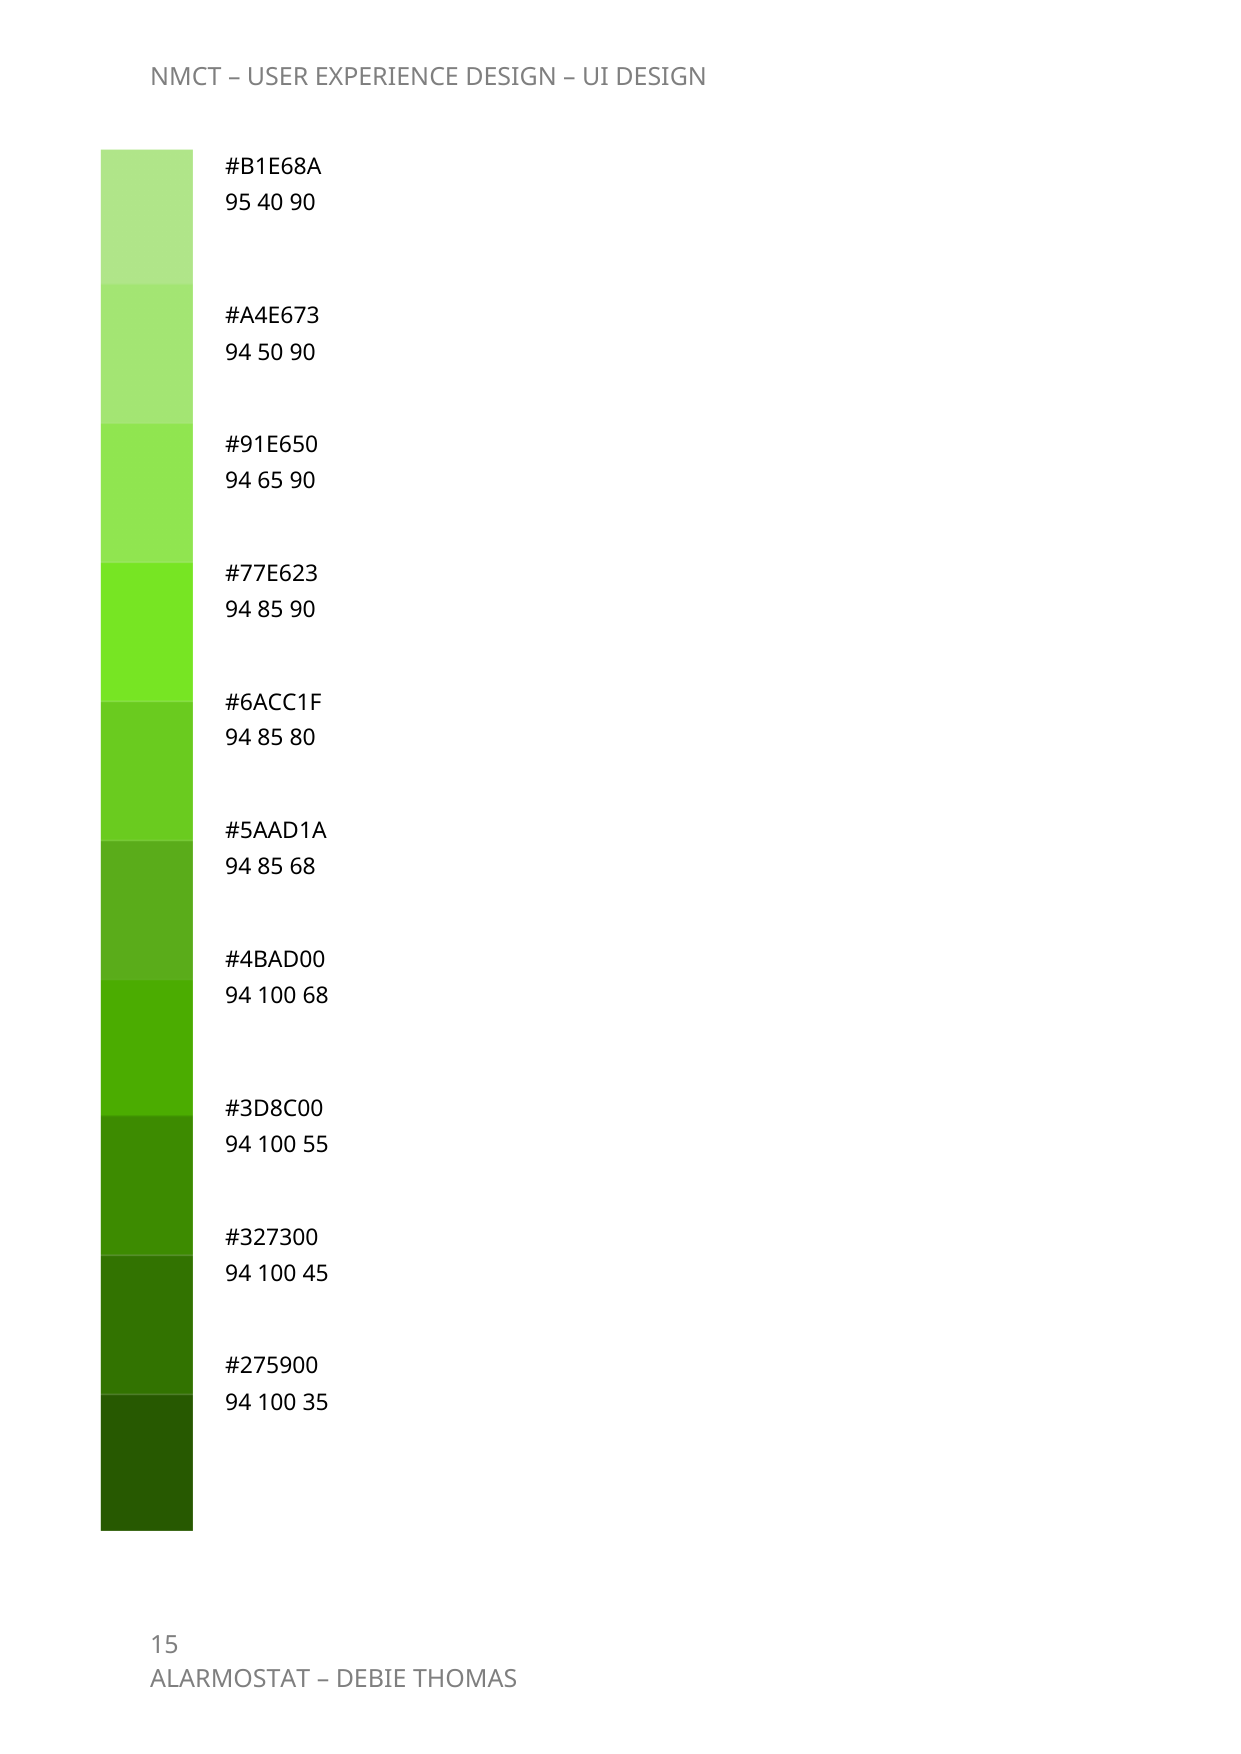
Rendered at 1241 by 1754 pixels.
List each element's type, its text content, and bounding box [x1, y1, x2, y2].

text #77E623 94 85 90 [150, 521, 1090, 624]
picture [101, 151, 192, 1530]
text #275900 94 100 35 [150, 1313, 1090, 1417]
text #A4E673 94 50 90 [150, 299, 1090, 367]
text #91E650 94 65 90 [150, 392, 1090, 495]
text #4BAD00 94 100 68 [150, 907, 1090, 1010]
text #3D8C00 94 100 55 [150, 1092, 1090, 1159]
text #327300 94 100 45 [150, 1185, 1090, 1288]
text #6ACC1F 94 85 80 [150, 649, 1090, 753]
text #5AAD1A 94 85 68 [150, 778, 1090, 881]
text #B1E68A 95 40 90 [150, 150, 1090, 217]
